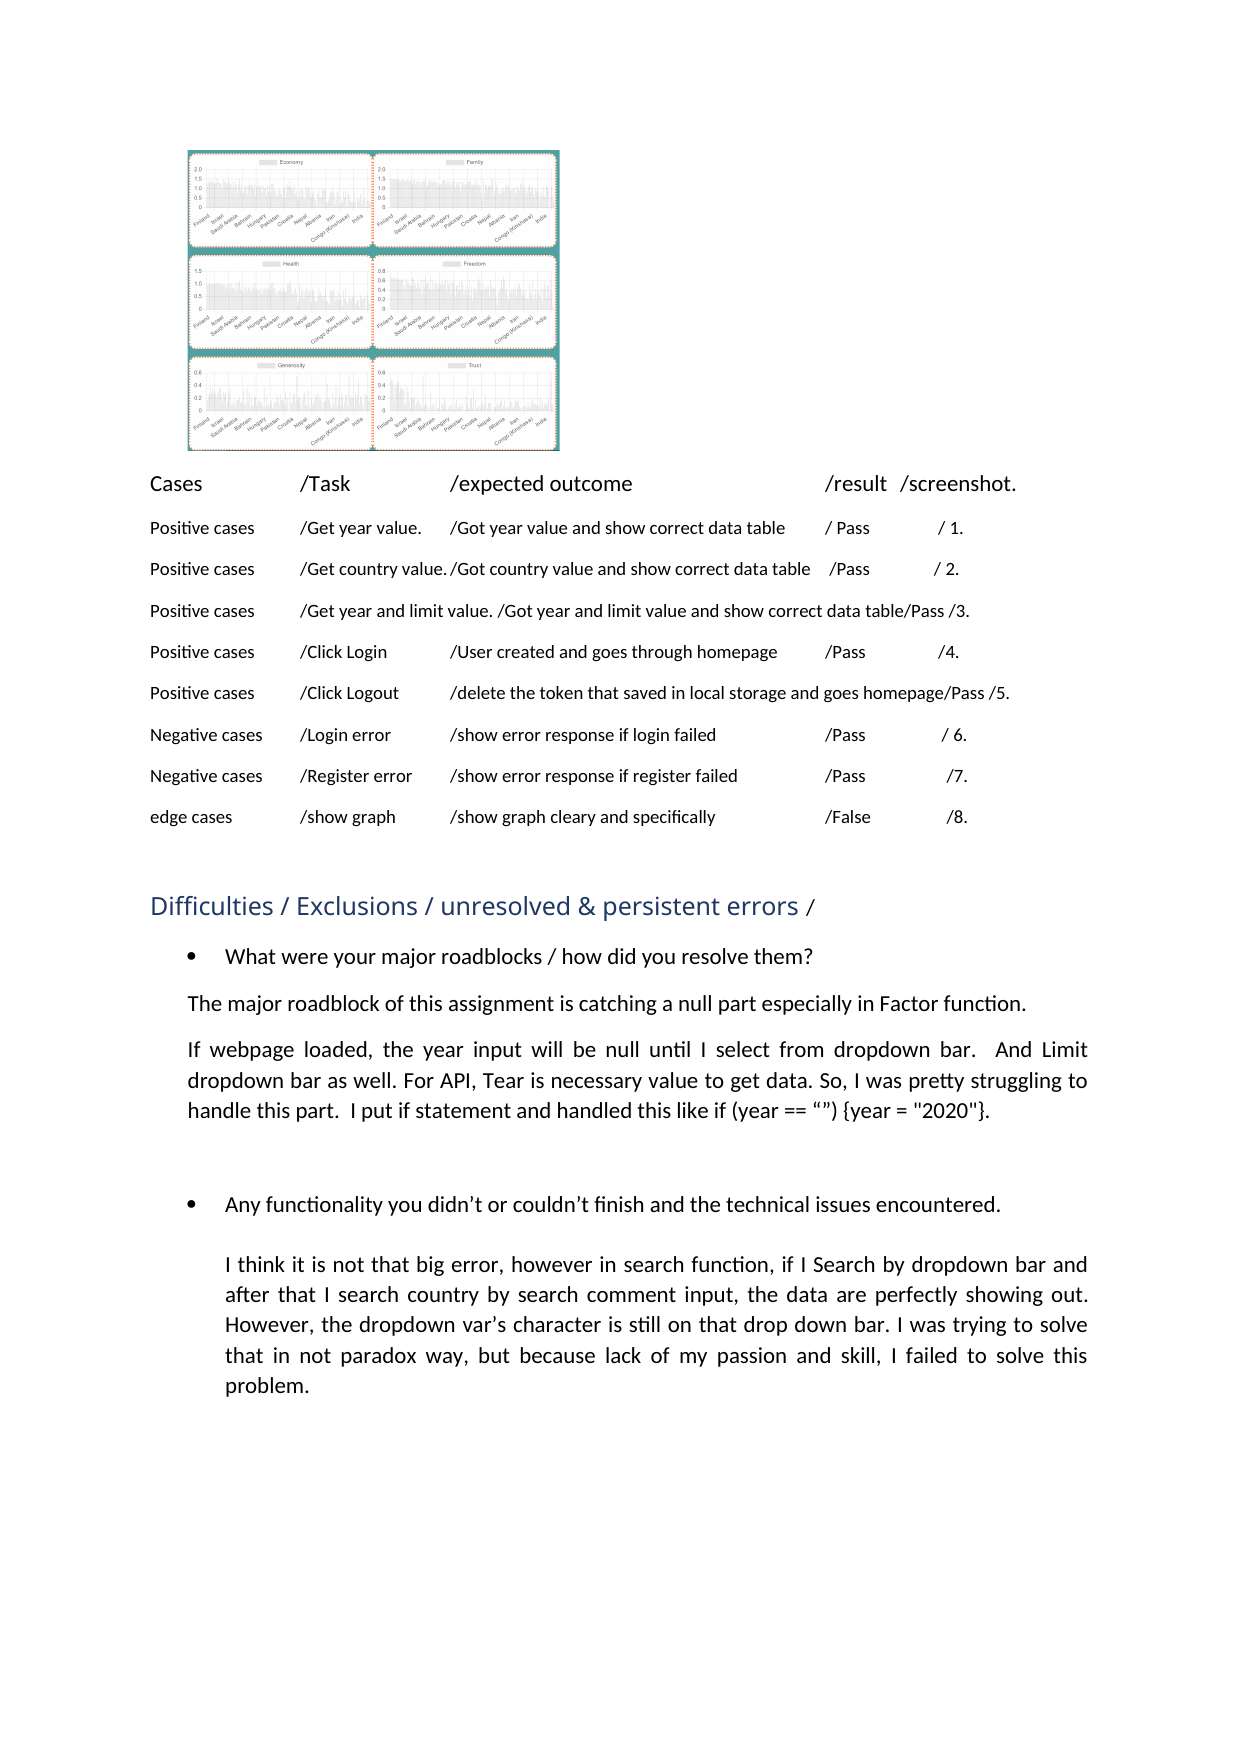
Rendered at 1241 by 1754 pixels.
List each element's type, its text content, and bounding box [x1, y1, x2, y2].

text Negative cases /Login error /show error response if login failed /Pass / 6. [150, 723, 1090, 746]
text Positive cases /Get country value. /Got country value and show correct data table /Pass / 2. [150, 557, 1090, 580]
list Any functionality you didn’t or couldn’t finish and the technical issues encountered. [187, 1190, 1090, 1218]
picture [187, 150, 560, 451]
text If webpage loaded, the year input will be null until I select from dropdown bar. And Limit dropdown bar as well. For API, Tear is necessary value to get data. So, I was pretty struggling to handle this part. I put if statement and handled this like if (year == “”) {year = "2020"}. [187, 1036, 1090, 1124]
text Positive cases /Get year value. /Got year value and show correct data table / Pass / 1. [150, 516, 1090, 539]
list What were your major roadblocks / how did you resolve them? [187, 942, 1090, 970]
text Positive cases /Get year and limit value. /Got year and limit value and show correct data table/Pass /3. [150, 599, 1090, 622]
text Positive cases /Click Logout /delete the token that saved in local storage and goes homepage/Pass /5. [150, 682, 1090, 704]
text Cases /Task /expected outcome /result /screenshot. [150, 469, 1090, 497]
text Difficulties / Exclusions / unresolved & persistent errors / [150, 888, 1090, 922]
text edge cases /show graph /show graph cleary and specifically /False /8. [150, 806, 1090, 828]
text The major roadblock of this assignment is catching a null part especially in Factor function. [187, 989, 1090, 1017]
text Negative cases /Register error /show error response if register failed /Pass /7. [150, 764, 1090, 787]
text Positive cases /Click Login /User created and goes through homepage /Pass /4. [150, 640, 1090, 663]
list I think it is not that big error, however in search function, if I Search by dropdown bar and after that I search country by search comment input, the data are perfectly showing out. However, the dropdown var’s character is still on that drop down bar. I was trying to solve that in not paradox way, but because lack of my passion and skill, I failed to solve this problem. [225, 1250, 1090, 1399]
